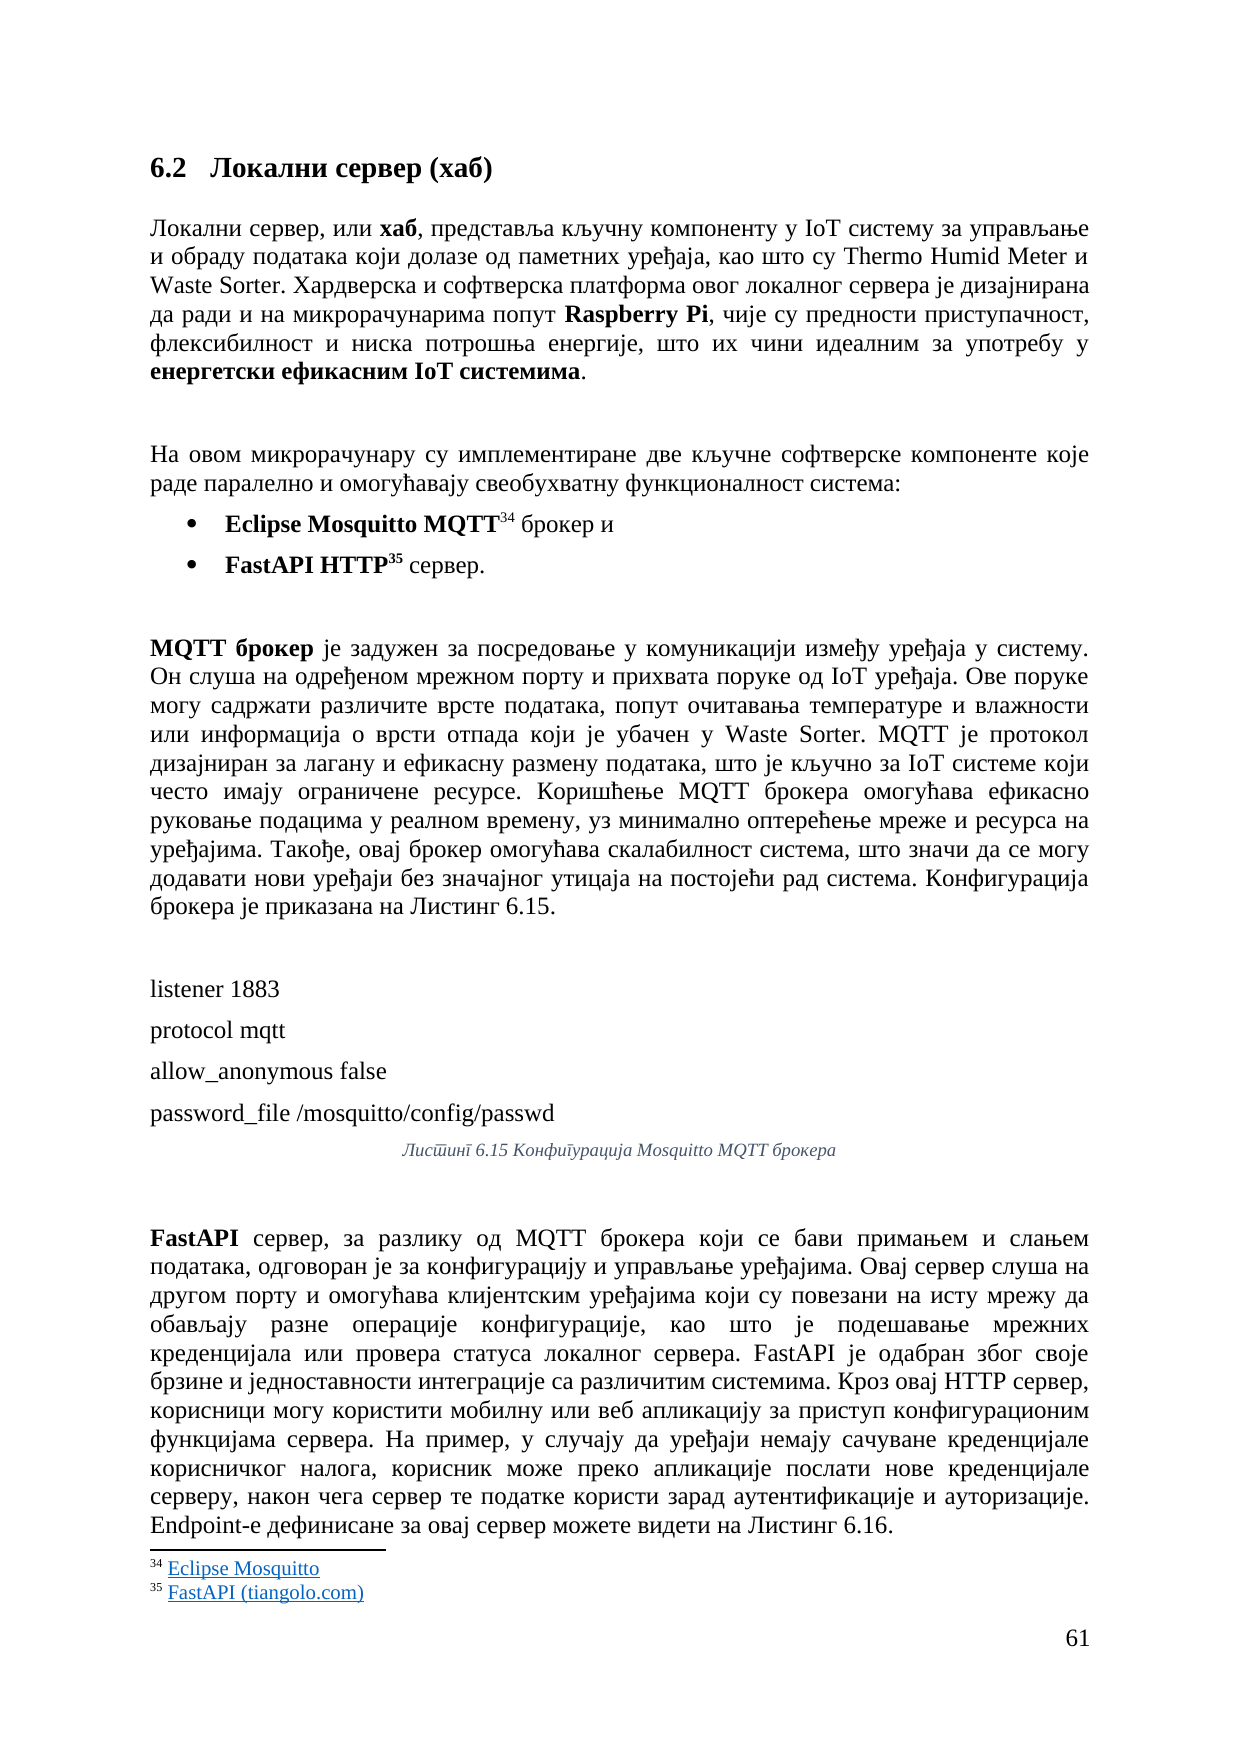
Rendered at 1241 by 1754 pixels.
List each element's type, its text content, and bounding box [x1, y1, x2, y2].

subtitle Локални сервер (хаб) [150, 150, 1090, 183]
text allow_anonymous false [150, 1056, 1090, 1085]
list Eclipse Mosquitto MQTT брокер и [187, 509, 1090, 538]
text listener 1883 [150, 974, 1090, 1003]
text На овом микрорачунару су имплементиране две кључне софтверске компоненте које раде паралелно и омогућавају свеобухватну функционалност система: [150, 439, 1090, 496]
text Локални сервер, или хаб, представља кључну компоненту у IoT систему за управљање и обраду података који долазе од паметних уређаја, као што су Thermo Humid Meter и Waste Sorter. Хардверска и софтверска платформа овог локалног сервера је дизајнирана да ради и на микрорачунарима попут Raspberry Pi, чије су предности приступачност, флексибилност и ниска потрошња енергије, што их чини идеалним за употребу у енергетски ефикасним IoT системима. [150, 213, 1090, 385]
list FastAPI HTTP сервер. [187, 550, 1090, 579]
text password_file /mosquitto/config/passwd [150, 1098, 1090, 1126]
text protocol mqtt [150, 1015, 1090, 1044]
